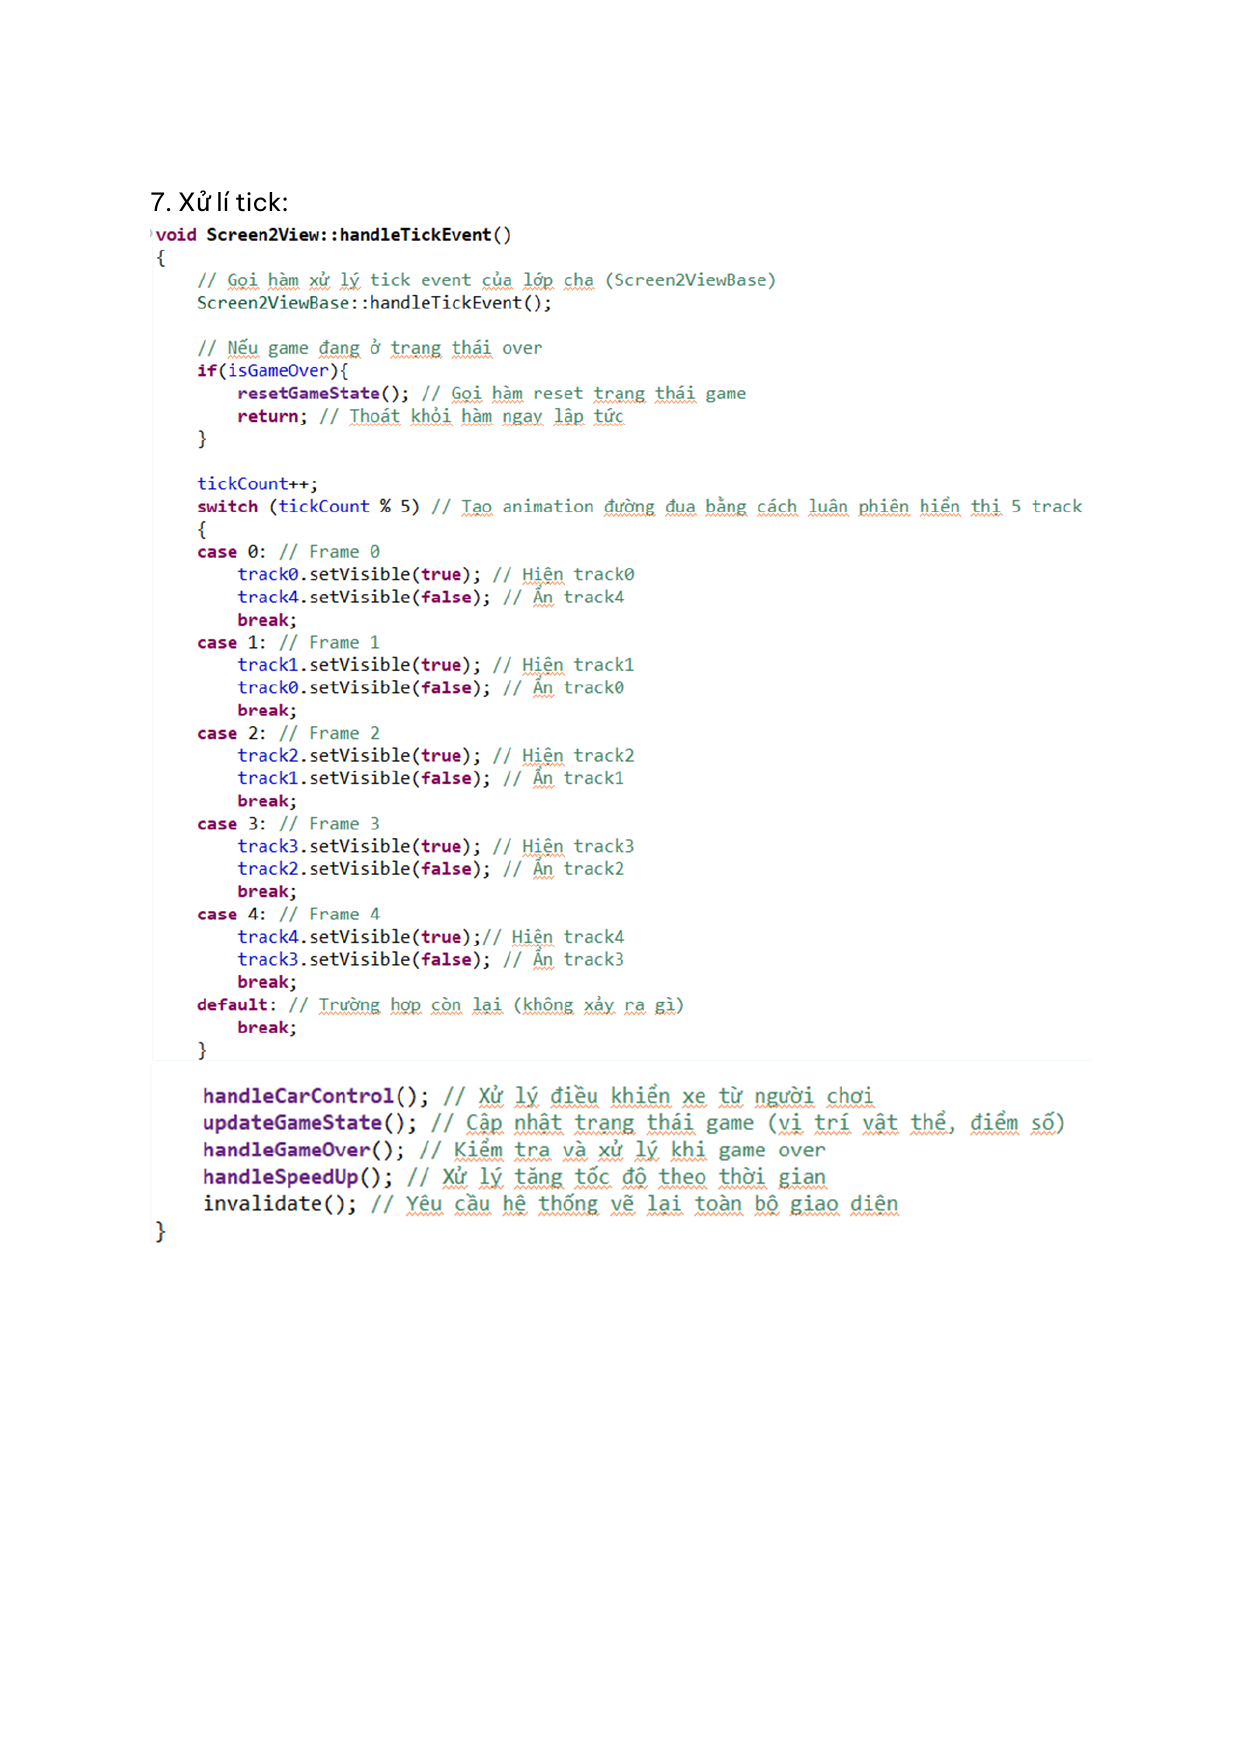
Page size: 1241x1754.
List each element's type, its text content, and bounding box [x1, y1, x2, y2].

picture [150, 222, 1091, 1061]
text 7. Xử lí tick: [150, 186, 1090, 218]
picture [150, 1064, 1091, 1244]
